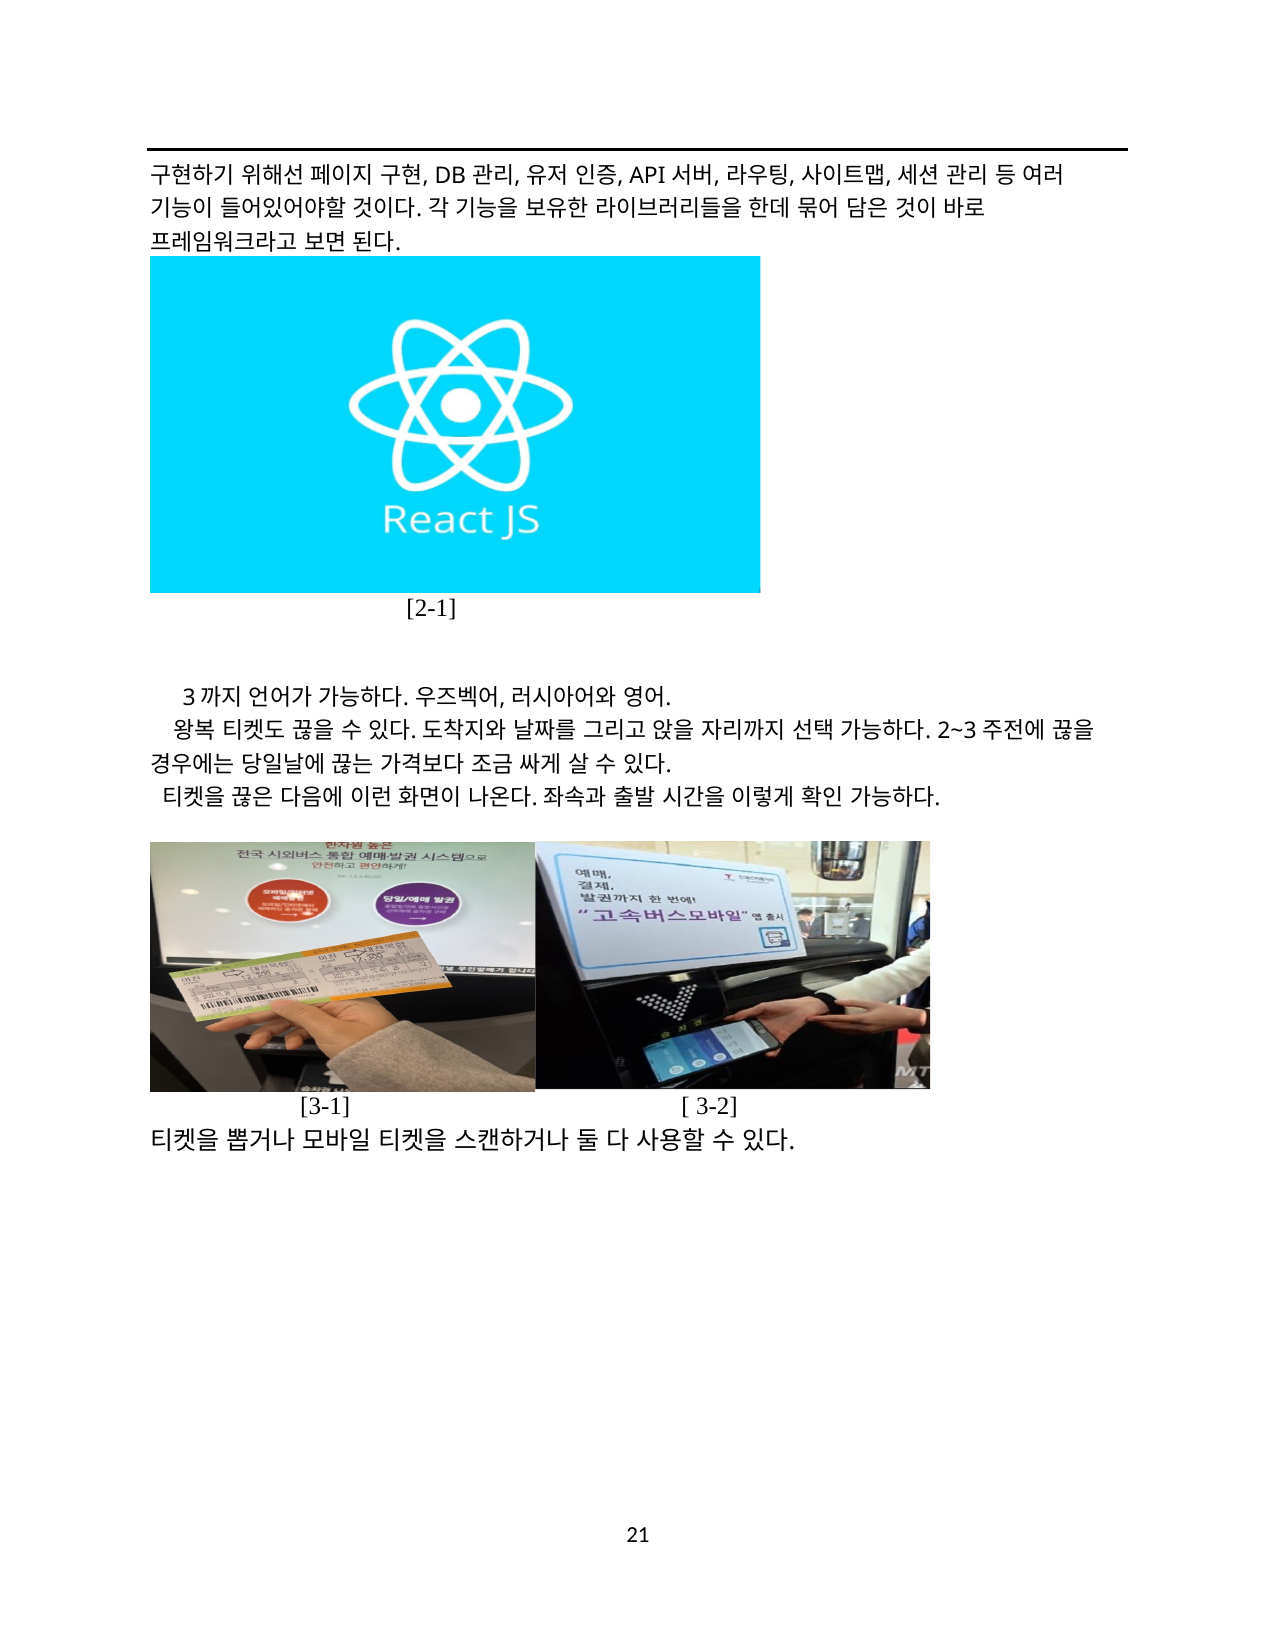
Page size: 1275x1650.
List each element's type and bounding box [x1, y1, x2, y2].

picture [150, 256, 761, 593]
picture [150, 841, 930, 1092]
table_cell [147, 151, 1128, 1213]
